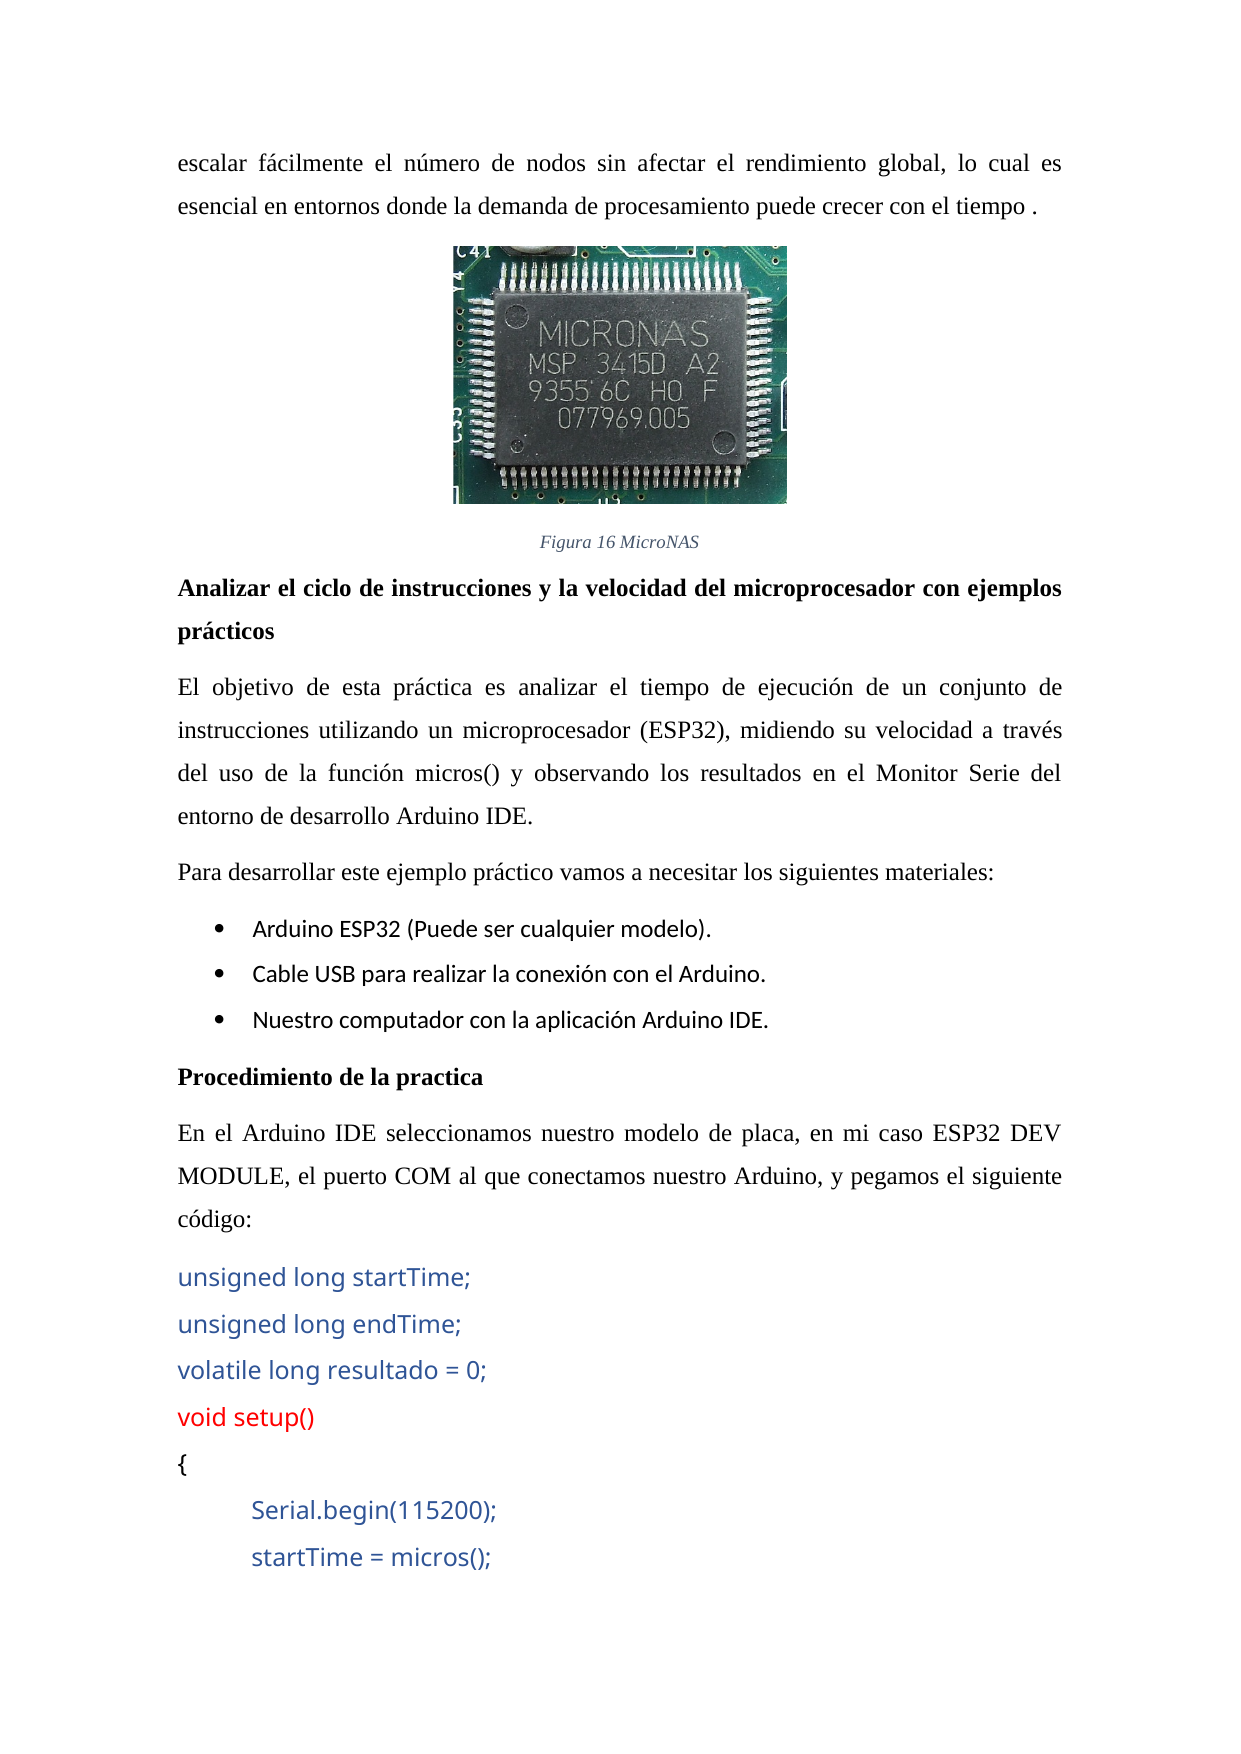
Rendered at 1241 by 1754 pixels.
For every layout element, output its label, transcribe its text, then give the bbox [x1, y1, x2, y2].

text Figura 16 MicroNAS [177, 531, 1063, 552]
text Serial.begin(115200); [177, 1493, 1063, 1527]
list Cable USB para realizar la conexión con el Arduino. [215, 958, 1063, 989]
subtitle Analizar el ciclo de instrucciones y la velocidad del microprocesador con ejemplos prácticos [177, 573, 1063, 645]
text { [177, 1446, 1063, 1480]
subtitle Procedimiento de la practica [177, 1062, 1063, 1091]
text Para desarrollar este ejemplo práctico vamos a necesitar los siguientes materiales: [177, 857, 1063, 886]
text El objetivo de esta práctica es analizar el tiempo de ejecución de un conjunto de instrucciones utilizando un microprocesador (ESP32), midiendo su velocidad a través del uso de la función micros() y observando los resultados en el Monitor Serie del entorno de desarrollo Arduino IDE. [177, 672, 1063, 830]
picture [453, 246, 787, 504]
text volatile long resultado = 0; [177, 1353, 1063, 1387]
text unsigned long startTime; [177, 1260, 1063, 1294]
text unsigned long endTime; [177, 1306, 1063, 1341]
list Arduino ESP32 (Puede ser cualquier modelo). [215, 913, 1063, 943]
text En el Arduino IDE seleccionamos nuestro modelo de placa, en mi caso ESP32 DEV MODULE, el puerto COM al que conectamos nuestro Arduino, y pegamos el siguiente código: [177, 1118, 1063, 1233]
text startTime = micros(); [177, 1539, 1063, 1573]
text void setup() [177, 1399, 1063, 1434]
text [177, 148, 1063, 219]
list Nuestro computador con la aplicación Arduino IDE. [215, 1004, 1063, 1035]
